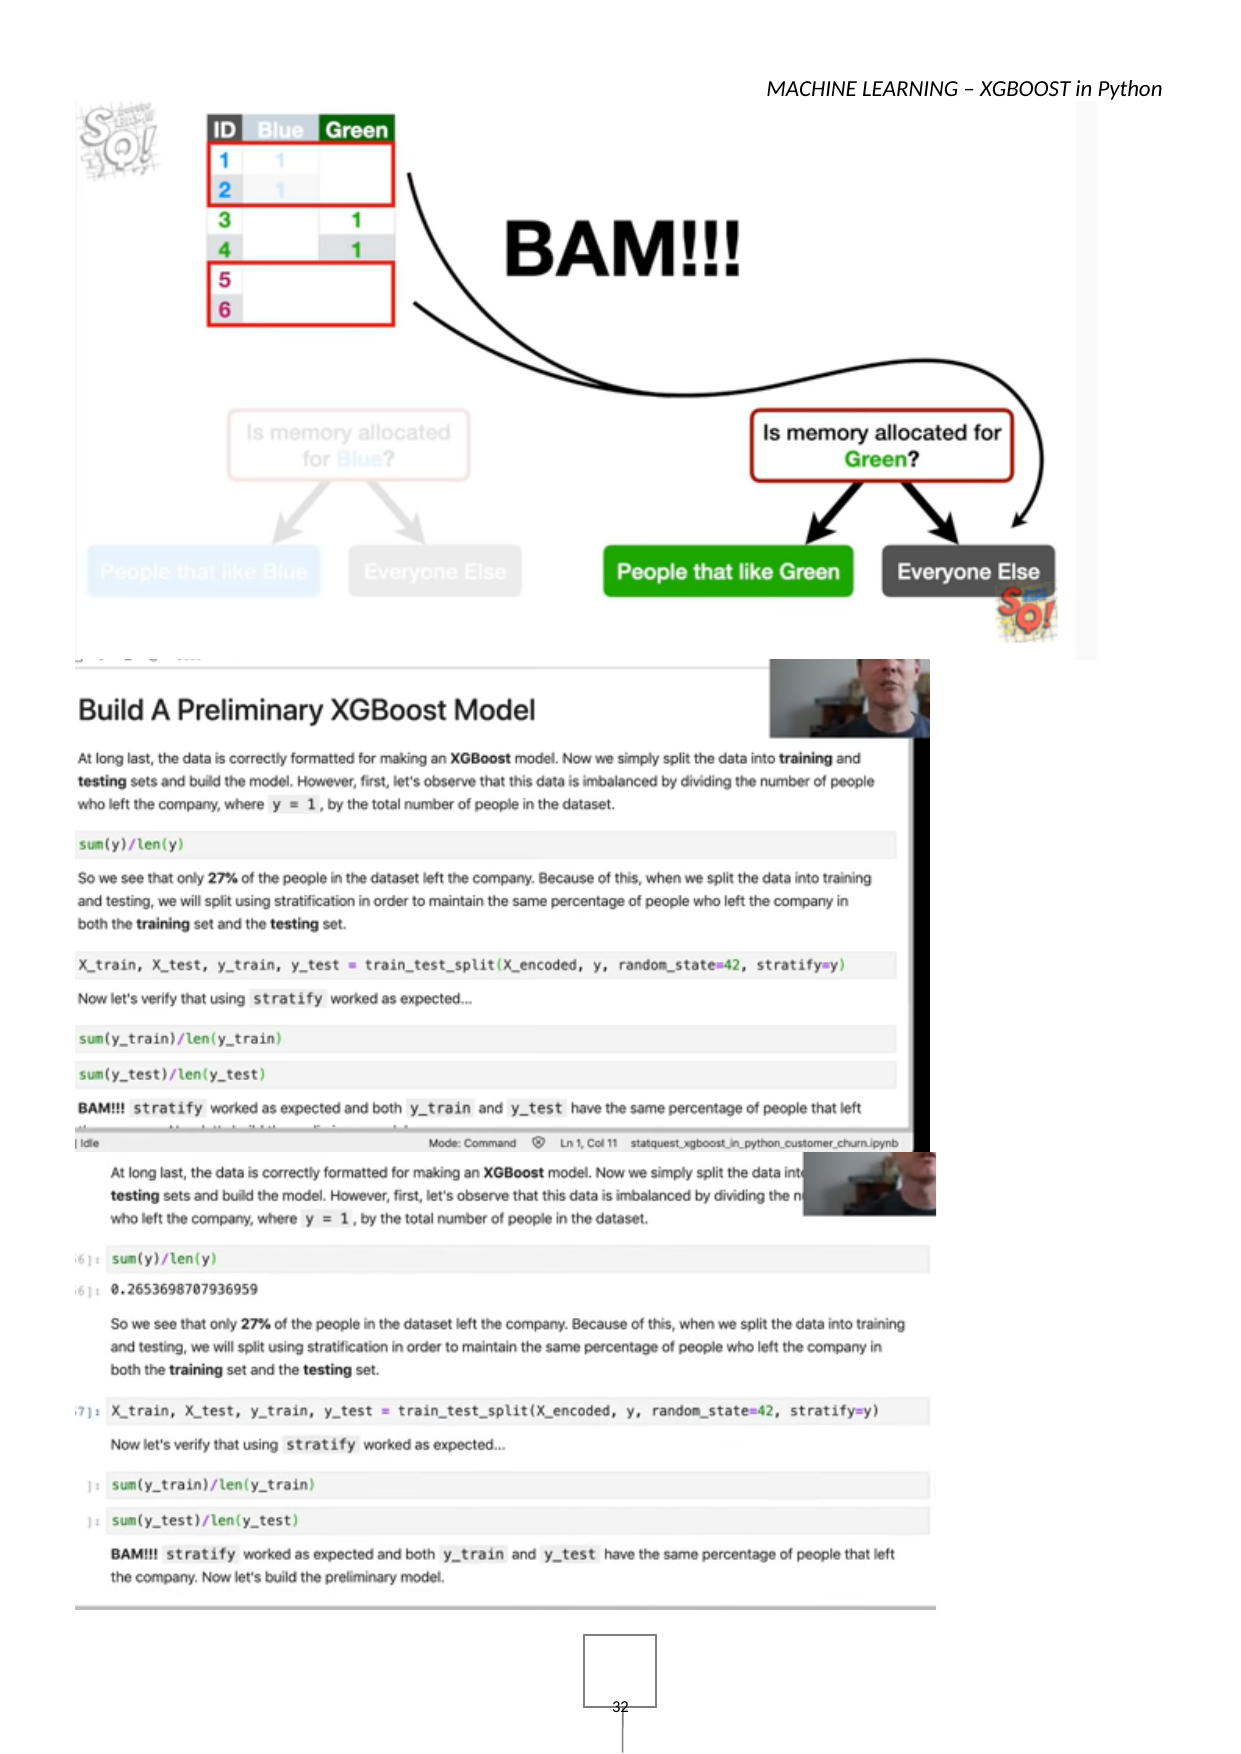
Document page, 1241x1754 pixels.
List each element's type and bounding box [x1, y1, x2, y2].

picture [75, 101, 1097, 1610]
